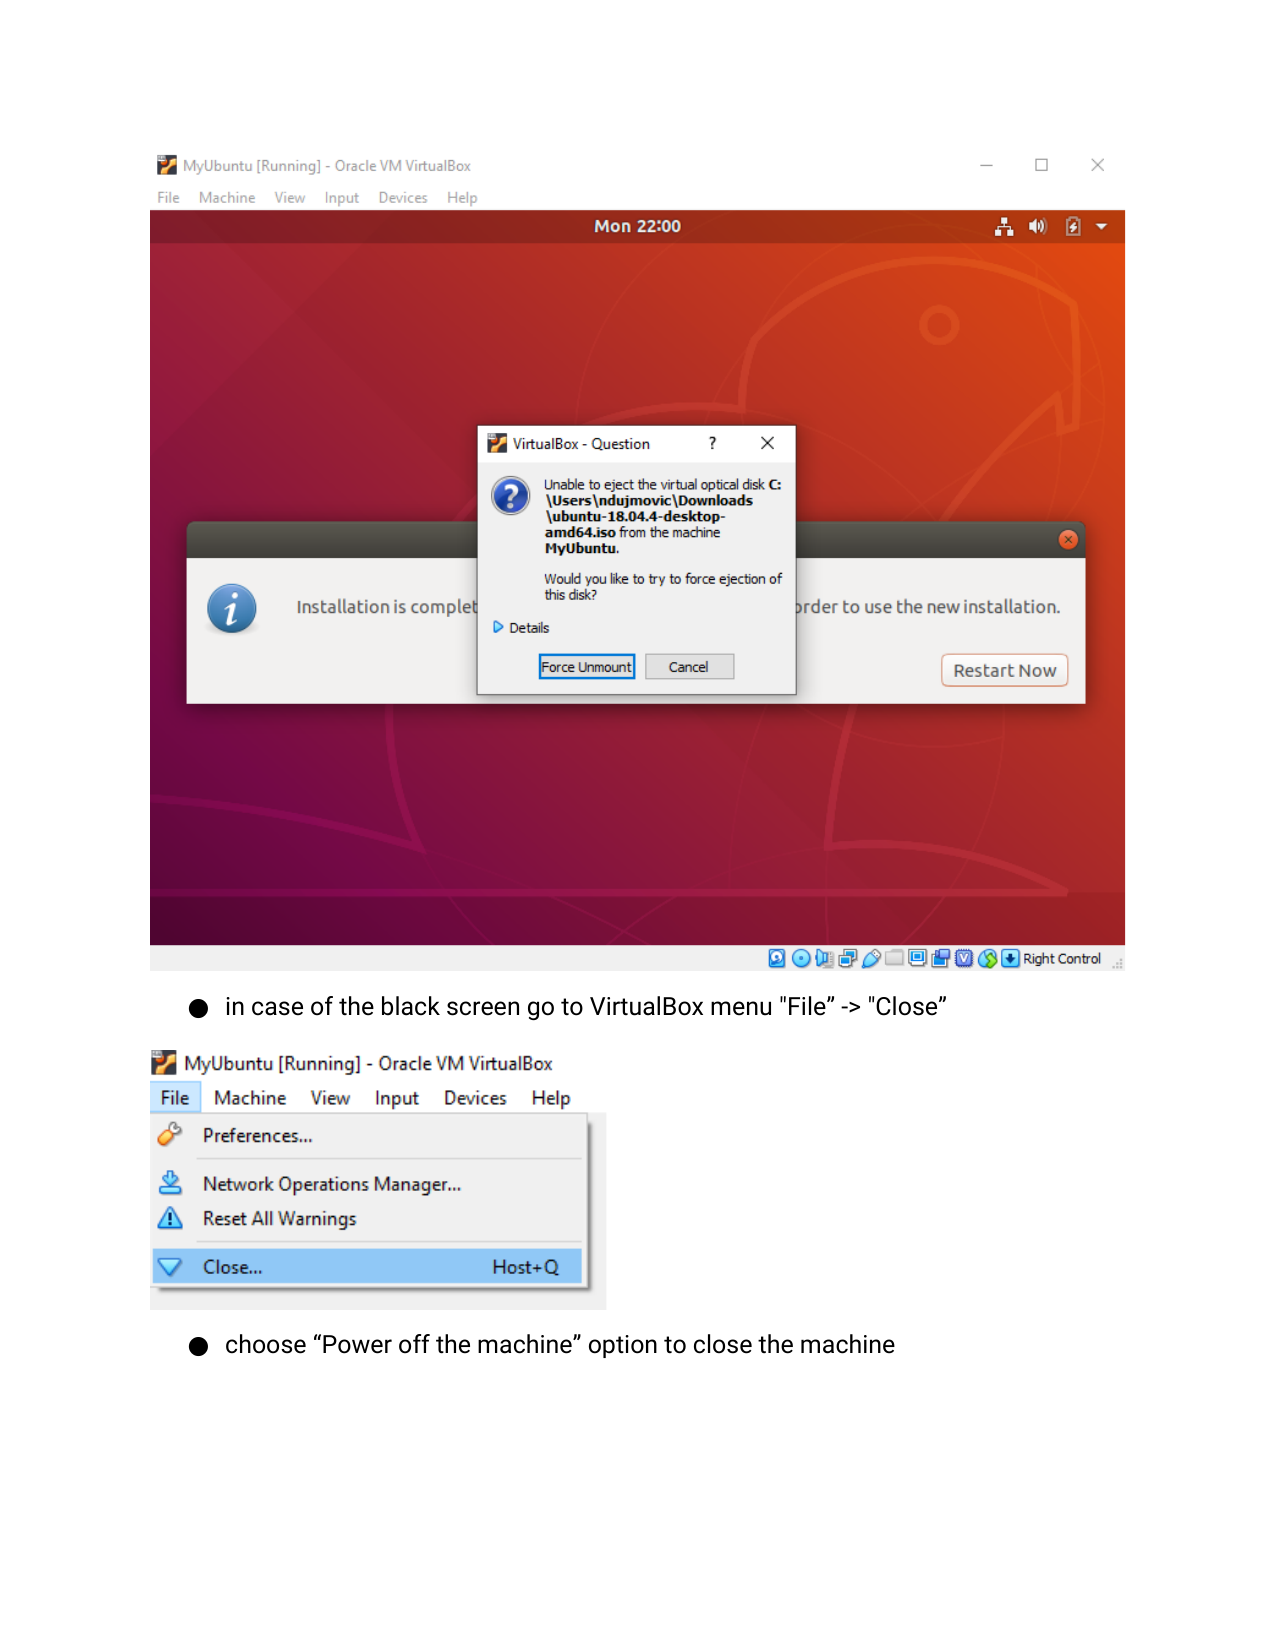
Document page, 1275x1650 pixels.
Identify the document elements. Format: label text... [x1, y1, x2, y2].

picture [150, 150, 1125, 971]
list choose “Power off the machine” option to close the machine [187, 1331, 1125, 1360]
picture [150, 1050, 607, 1310]
list in case of the black screen go to VirtualBox menu "File” -> "Close” [187, 992, 1125, 1021]
